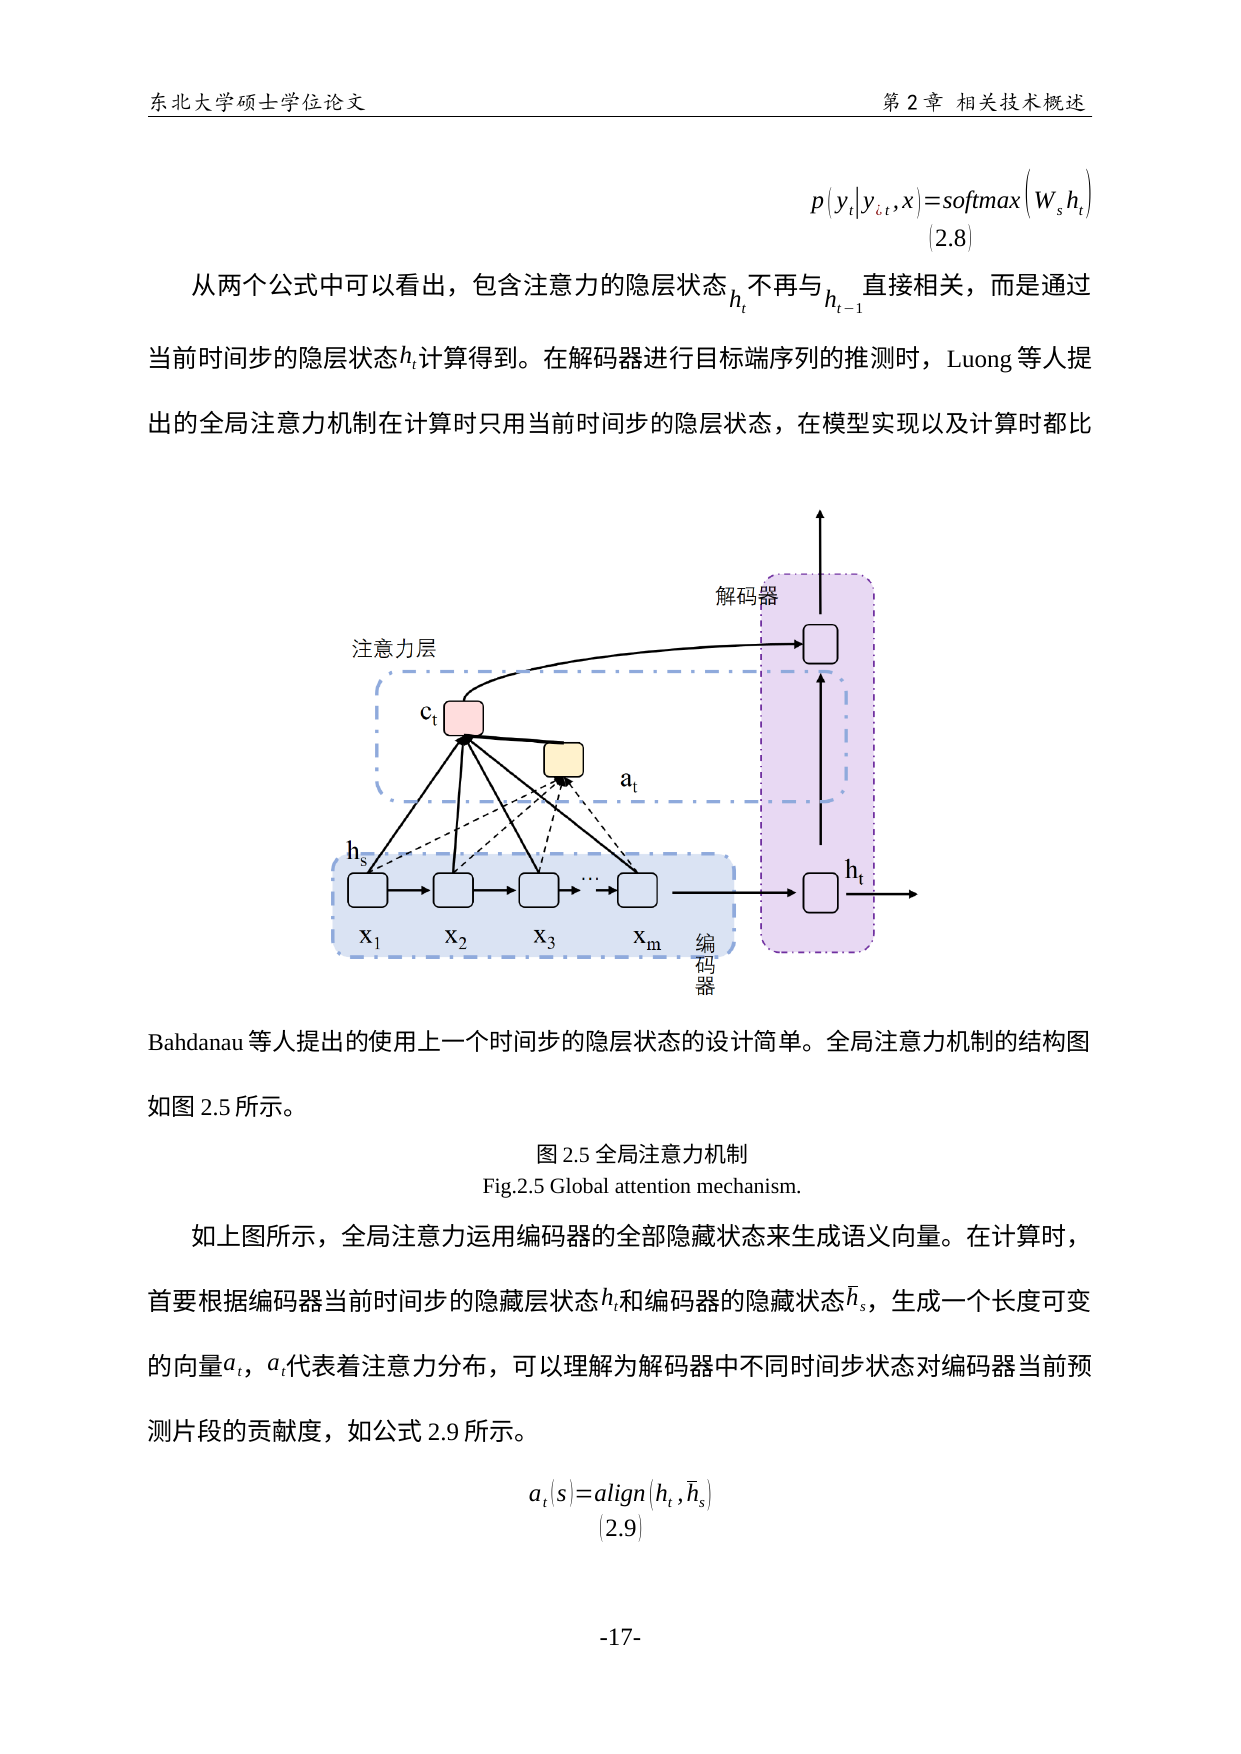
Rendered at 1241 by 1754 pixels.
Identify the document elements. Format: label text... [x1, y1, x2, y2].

text Fig.2.5 Global attention mechanism. [148, 1169, 1092, 1202]
text 图2.5 全局注意力机制 [148, 1137, 1092, 1169]
picture [325, 504, 920, 1001]
text 如上图所示，全局注意力运用编码器的全部隐藏状态来生成语义向量。在计算时，首要根据编码器当前时间步的隐藏层状态和编码器的隐藏状态，生成一个长度可变的向量，代表着注意力分布，可以理解为解码器中不同时间步状态对编码器当前预测片段的贡献度，如公式2.9所示。 [148, 1202, 1092, 1462]
